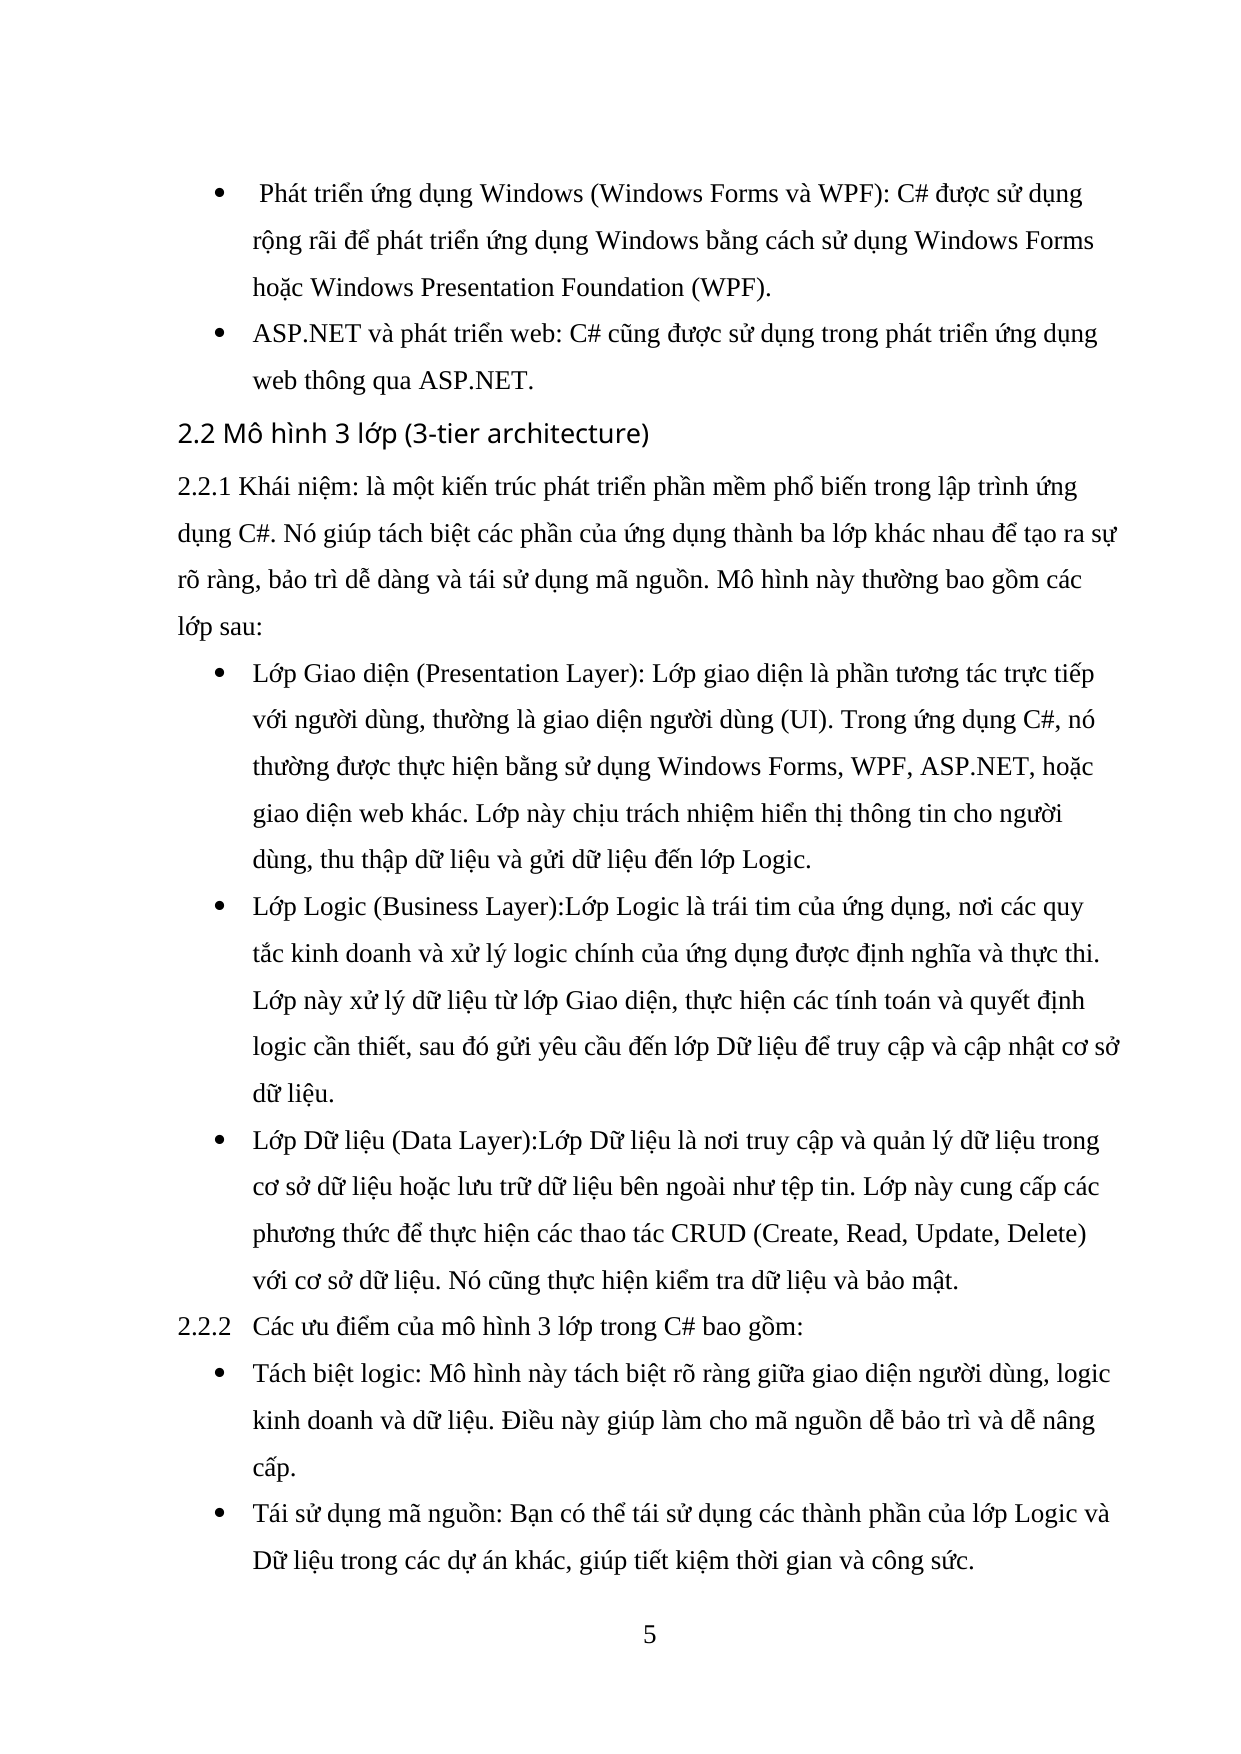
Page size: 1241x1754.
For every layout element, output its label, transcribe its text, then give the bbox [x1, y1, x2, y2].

list Tái sử dụng mã nguồn: Bạn có thể tái sử dụng các thành phần của lớp Logic và Dữ liệu trong các dự án khác, giúp tiết kiệm thời gian và công sức. [215, 1497, 1122, 1575]
list Phát triển ứng dụng Windows (Windows Forms và WPF): C# được sử dụng rộng rãi để phát triển ứng dụng Windows bằng cách sử dụng Windows Forms hoặc Windows Presentation Foundation (WPF). [215, 177, 1122, 302]
text 2.2.1 Khái niệm: là một kiến trúc phát triển phần mềm phổ biến trong lập trình ứng dụng C#. Nó giúp tách biệt các phần của ứng dụng thành ba lớp khác nhau để tạo ra sự rõ ràng, bảo trì dễ dàng và tái sử dụng mã nguồn. Mô hình này thường bao gồm các lớp sau: [177, 470, 1122, 641]
list Lớp Giao diện (Presentation Layer): Lớp giao diện là phần tương tác trực tiếp với người dùng, thường là giao diện người dùng (UI). Trong ứng dụng C#, nó thường được thực hiện bằng sử dụng Windows Forms, WPF, ASP.NET, hoặc giao diện web khác. Lớp này chịu trách nhiệm hiển thị thông tin cho người dùng, thu thập dữ liệu và gửi dữ liệu đến lớp Logic. [215, 657, 1122, 875]
list Các ưu điểm của mô hình 3 lớp trong C# bao gồm: [177, 1311, 1122, 1342]
list Lớp Dữ liệu (Data Layer):Lớp Dữ liệu là nơi truy cập và quản lý dữ liệu trong cơ sở dữ liệu hoặc lưu trữ dữ liệu bên ngoài như tệp tin. Lớp này cung cấp các phương thức để thực hiện các thao tác CRUD (Create, Read, Update, Delete) với cơ sở dữ liệu. Nó cũng thực hiện kiểm tra dữ liệu và bảo mật. [215, 1124, 1122, 1295]
subtitle 2.2 Mô hình 3 lớp (3-tier architecture) [177, 415, 1122, 452]
list Tách biệt logic: Mô hình này tách biệt rõ ràng giữa giao diện người dùng, logic kinh doanh và dữ liệu. Điều này giúp làm cho mã nguồn dễ bảo trì và dễ nâng cấp. [215, 1357, 1122, 1482]
list ASP.NET và phát triển web: C# cũng được sử dụng trong phát triển ứng dụng web thông qua ASP.NET. [215, 317, 1122, 395]
list Lớp Logic (Business Layer):Lớp Logic là trái tim của ứng dụng, nơi các quy tắc kinh doanh và xử lý logic chính của ứng dụng được định nghĩa và thực thi. Lớp này xử lý dữ liệu từ lớp Giao diện, thực hiện các tính toán và quyết định logic cần thiết, sau đó gửi yêu cầu đến lớp Dữ liệu để truy cập và cập nhật cơ sở dữ liệu. [215, 890, 1122, 1108]
